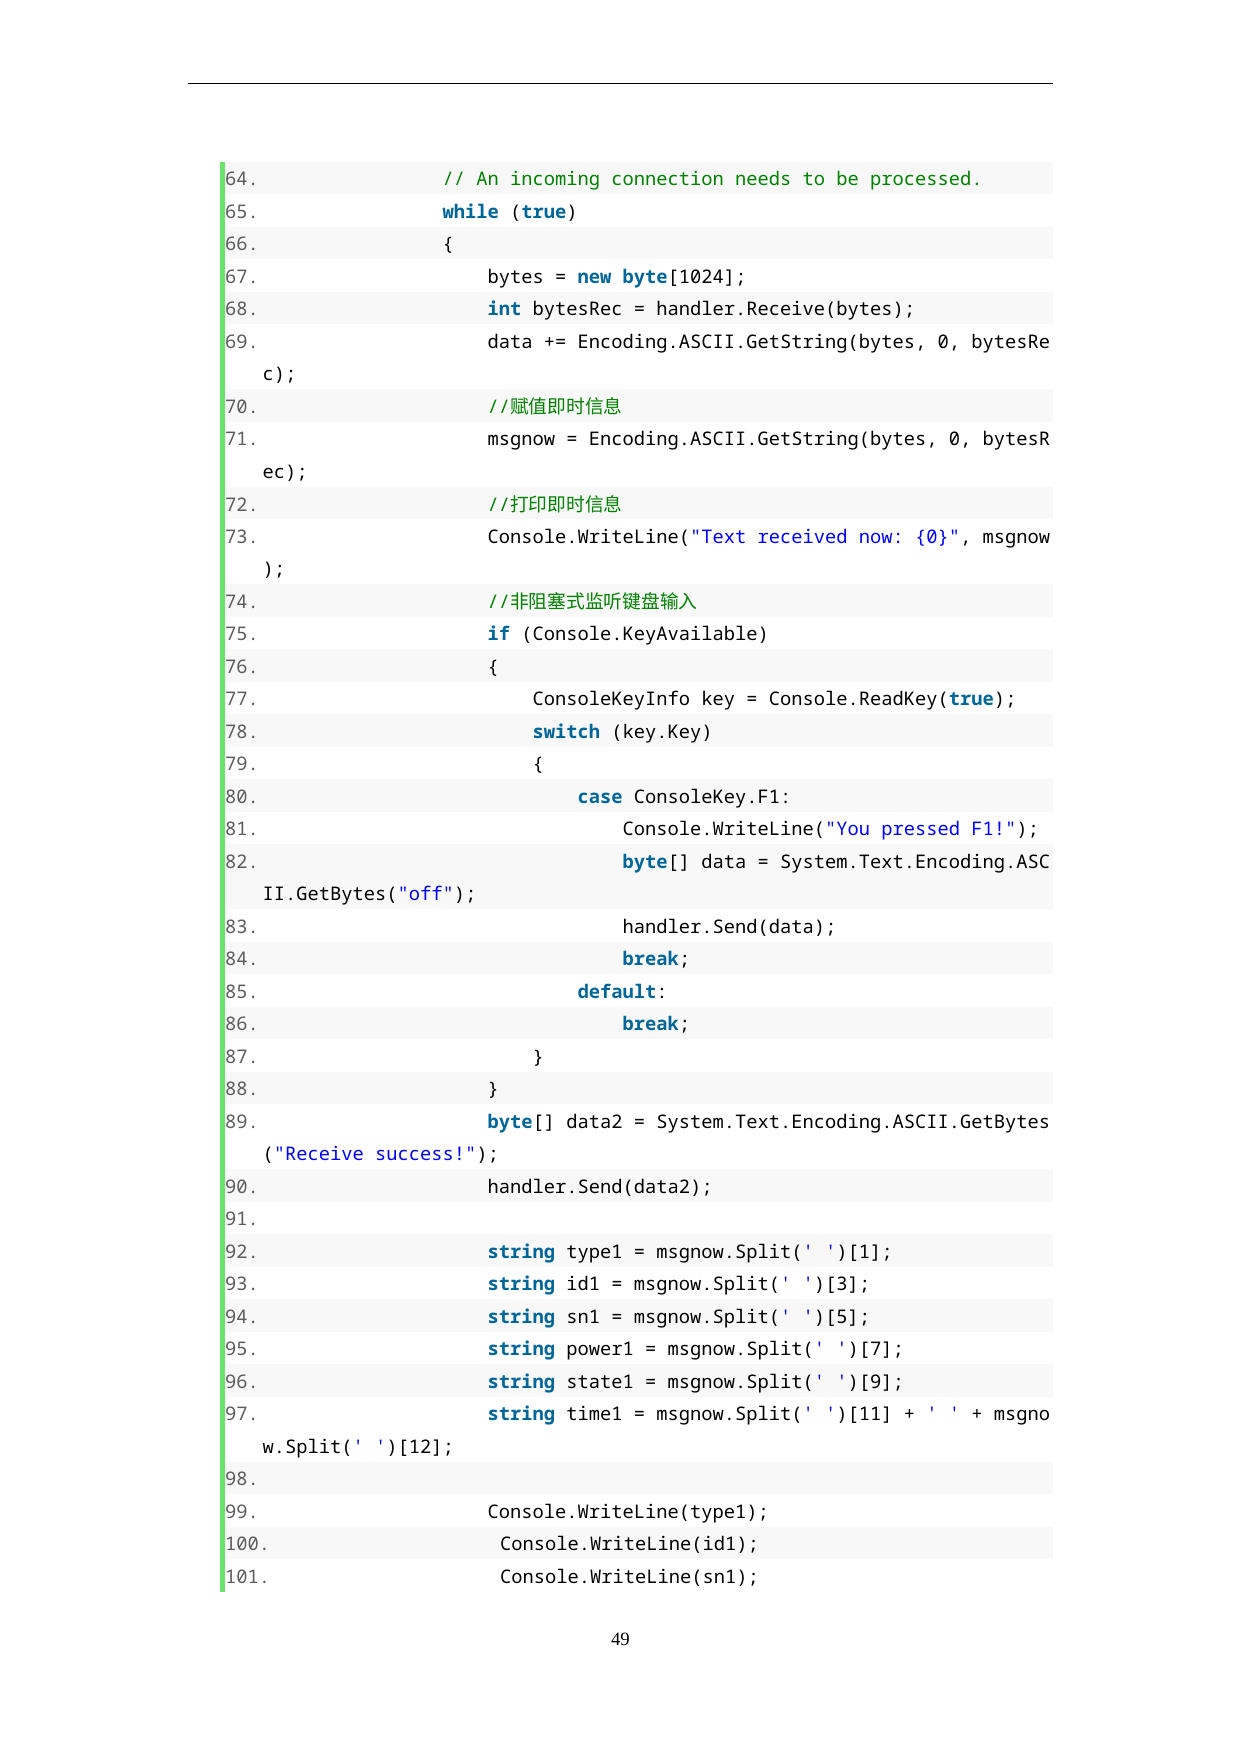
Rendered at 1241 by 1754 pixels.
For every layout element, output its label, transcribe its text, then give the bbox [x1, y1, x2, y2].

list switch (key.Key) [225, 714, 1053, 747]
list //非阻塞式监听键盘输入 [225, 584, 1053, 617]
list string type1 = msgnow.Split(' ')[1]; [225, 1234, 1053, 1267]
list // An incoming connection needs to be processed. [225, 162, 1053, 194]
list { [225, 227, 1053, 259]
list bytes = new byte[1024]; [225, 259, 1053, 292]
list byte[] data2 = System.Text.Encoding.ASCII.GetBytes("Receive success!"); [225, 1104, 1053, 1169]
list int bytesRec = handler.Receive(bytes); [225, 292, 1053, 324]
list string time1 = msgnow.Split(' ')[11] + ' ' + msgnow.Split(' ')[12]; [225, 1397, 1053, 1462]
list Console.WriteLine(id1); [225, 1527, 1053, 1559]
list string sn1 = msgnow.Split(' ')[5]; [225, 1299, 1053, 1332]
list Console.WriteLine("Text received now: {0}", msgnow); [225, 519, 1053, 584]
list { [225, 649, 1053, 682]
list ConsoleKeyInfo key = Console.ReadKey(true); [225, 682, 1053, 714]
list byte[] data = System.Text.Encoding.ASCII.GetBytes("off"); [225, 844, 1053, 909]
list } [225, 1039, 1053, 1072]
list string state1 = msgnow.Split(' ')[9]; [225, 1364, 1053, 1397]
list break; [225, 1007, 1053, 1039]
list msgnow = Encoding.ASCII.GetString(bytes, 0, bytesRec); [225, 422, 1053, 487]
list if (Console.KeyAvailable) [225, 617, 1053, 649]
list handler.Send(data2); [225, 1169, 1053, 1202]
list while (true) [225, 194, 1053, 227]
list Console.WriteLine(type1); [225, 1494, 1053, 1527]
list { [225, 747, 1053, 779]
list Console.WriteLine(sn1); [225, 1559, 1053, 1592]
list case ConsoleKey.F1: [225, 779, 1053, 812]
list string id1 = msgnow.Split(' ')[3]; [225, 1267, 1053, 1299]
list //赋值即时信息 [225, 389, 1053, 422]
list string power1 = msgnow.Split(' ')[7]; [225, 1332, 1053, 1364]
list default: [225, 974, 1053, 1007]
list //打印即时信息 [225, 487, 1053, 519]
list } [225, 1072, 1053, 1104]
list handler.Send(data); [225, 909, 1053, 942]
list break; [225, 942, 1053, 974]
list Console.WriteLine("You pressed F1!"); [225, 812, 1053, 844]
list data += Encoding.ASCII.GetString(bytes, 0, bytesRec); [225, 324, 1053, 389]
